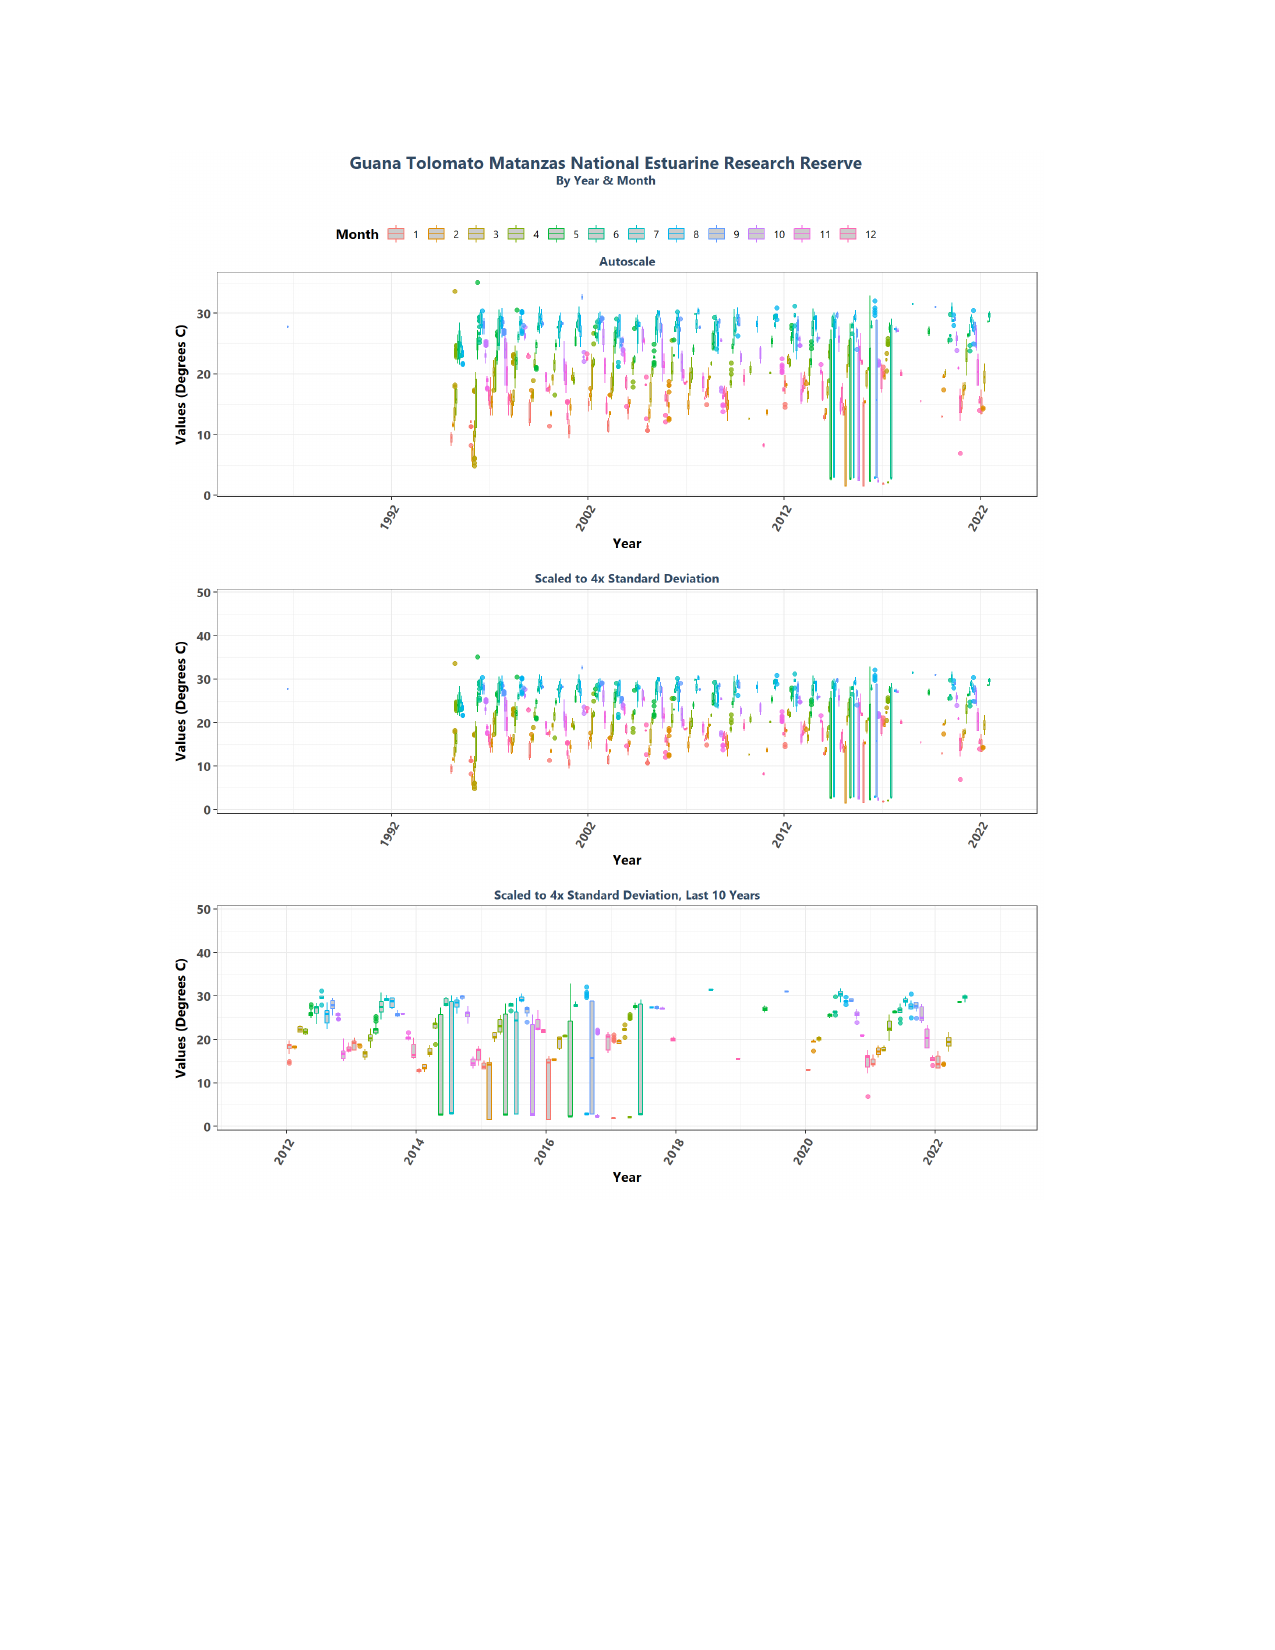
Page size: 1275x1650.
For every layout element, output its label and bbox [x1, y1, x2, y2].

picture [168, 150, 1044, 1200]
